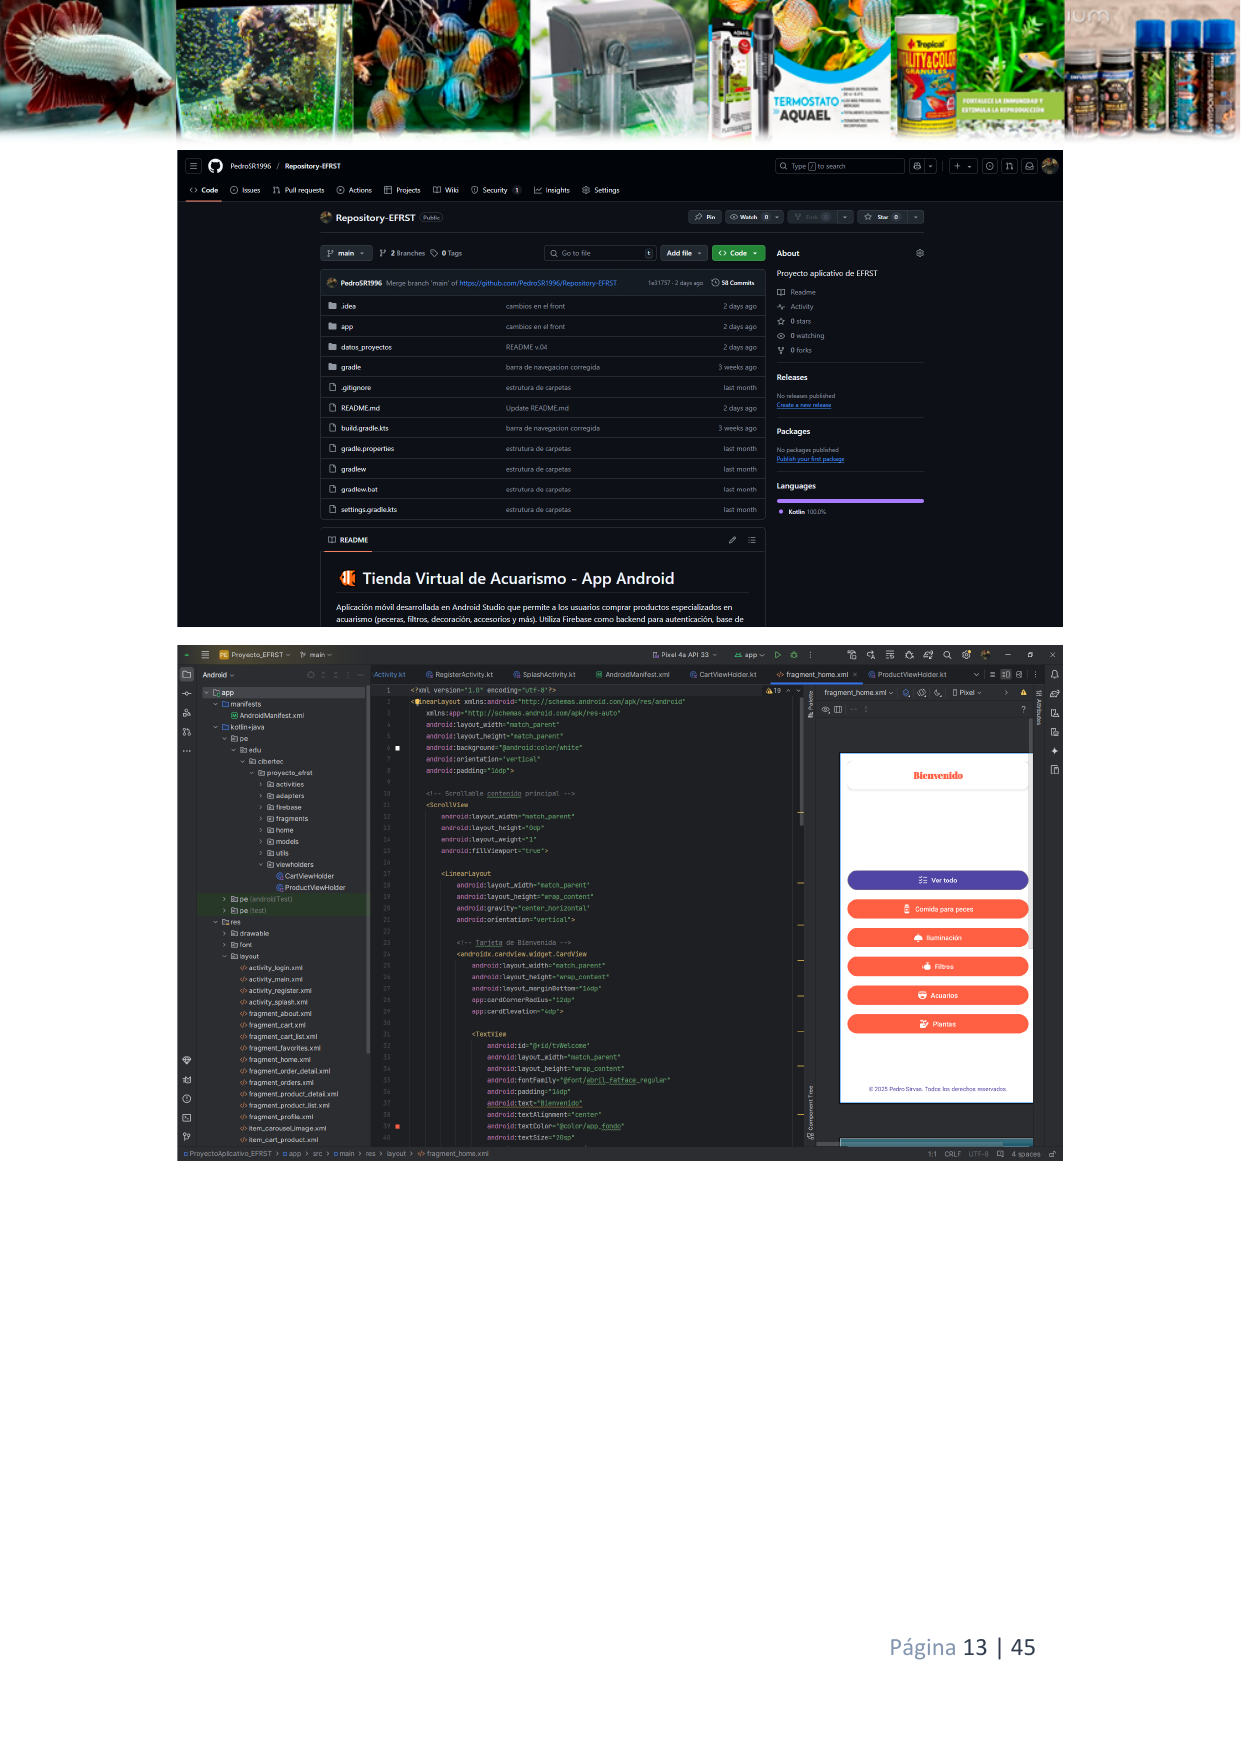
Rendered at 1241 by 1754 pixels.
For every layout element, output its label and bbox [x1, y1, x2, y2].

picture [0, 0, 1241, 149]
picture [177, 645, 1063, 1161]
picture [177, 150, 1063, 627]
